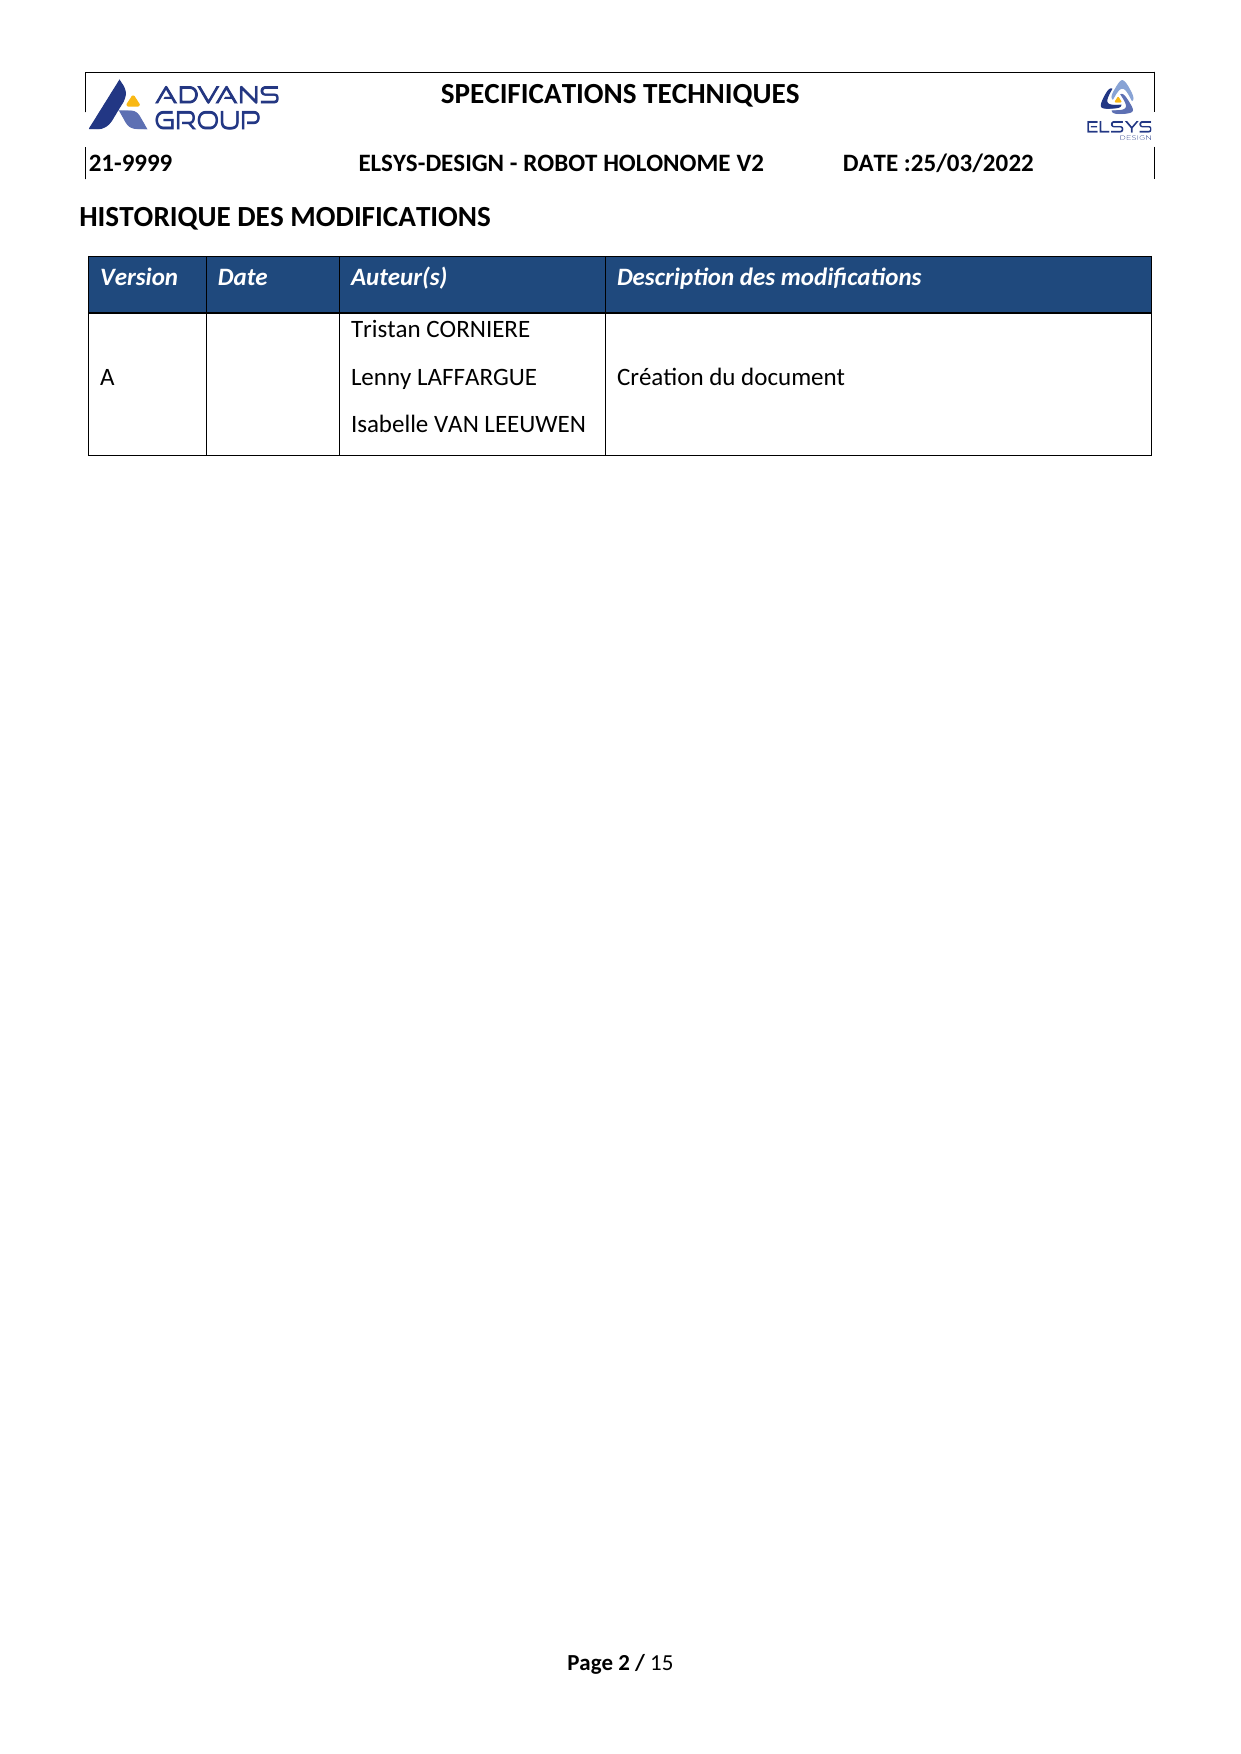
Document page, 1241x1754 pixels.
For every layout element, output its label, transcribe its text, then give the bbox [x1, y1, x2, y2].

table_header Description des modifications [606, 257, 1151, 312]
table_header Version [89, 257, 206, 312]
table_cell A [89, 314, 206, 455]
table_header Date [207, 257, 339, 312]
text HISTORIQUE DES MODIFICATIONS [79, 198, 1152, 234]
table_cell Tristan CORNIERE Lenny LAFFARGUE Isabelle VAN LEEUWEN [340, 314, 605, 455]
table_header Auteur(s) [340, 257, 605, 312]
picture [88, 79, 279, 130]
picture [1087, 80, 1152, 140]
table_cell Création du document [606, 314, 1151, 455]
table_cell [207, 314, 339, 455]
